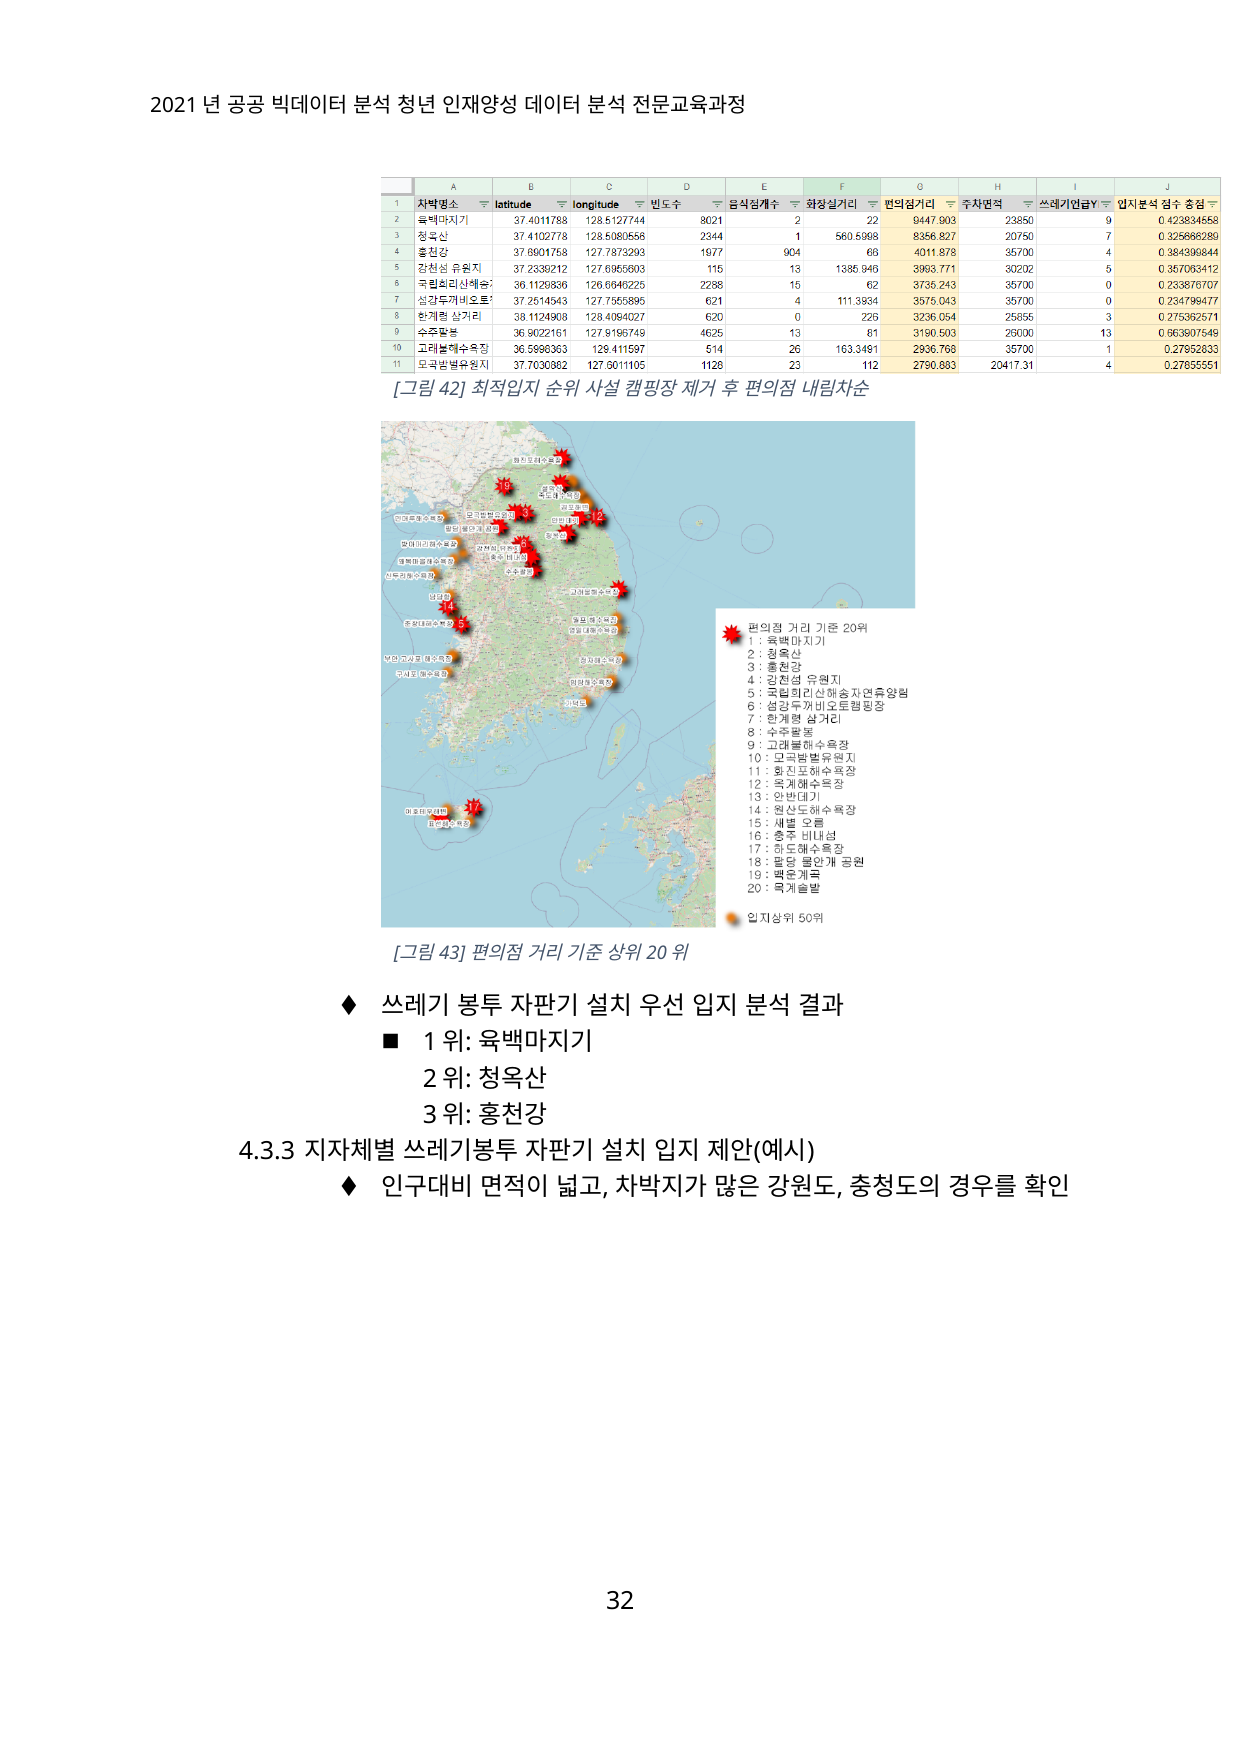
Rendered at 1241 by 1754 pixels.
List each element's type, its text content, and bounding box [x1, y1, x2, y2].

list 2위: 청옥산 [423, 1058, 1090, 1094]
list 쓰레기 봉투 자판기 설치 우선 입지 분석 결과 [339, 986, 1090, 1022]
text [그림 43] 편의점 거리 기준 상위 20위 [150, 937, 1090, 965]
picture [381, 421, 925, 938]
picture [381, 177, 1222, 374]
list 3위: 홍천강 [423, 1094, 1090, 1131]
list 1위: 육백마지기 [381, 1022, 1090, 1058]
list 인구대비 면적이 넓고, 차박지가 많은 강원도, 충청도의 경우를 확인 [339, 1167, 1090, 1203]
text [그림 42] 최적입지 순위 사설 캠핑장 제거 후 편의점 내림차순 [150, 374, 1090, 401]
list 지자체별 쓰레기봉투 자판기 설치 입지 제안(예시) [239, 1131, 1090, 1167]
